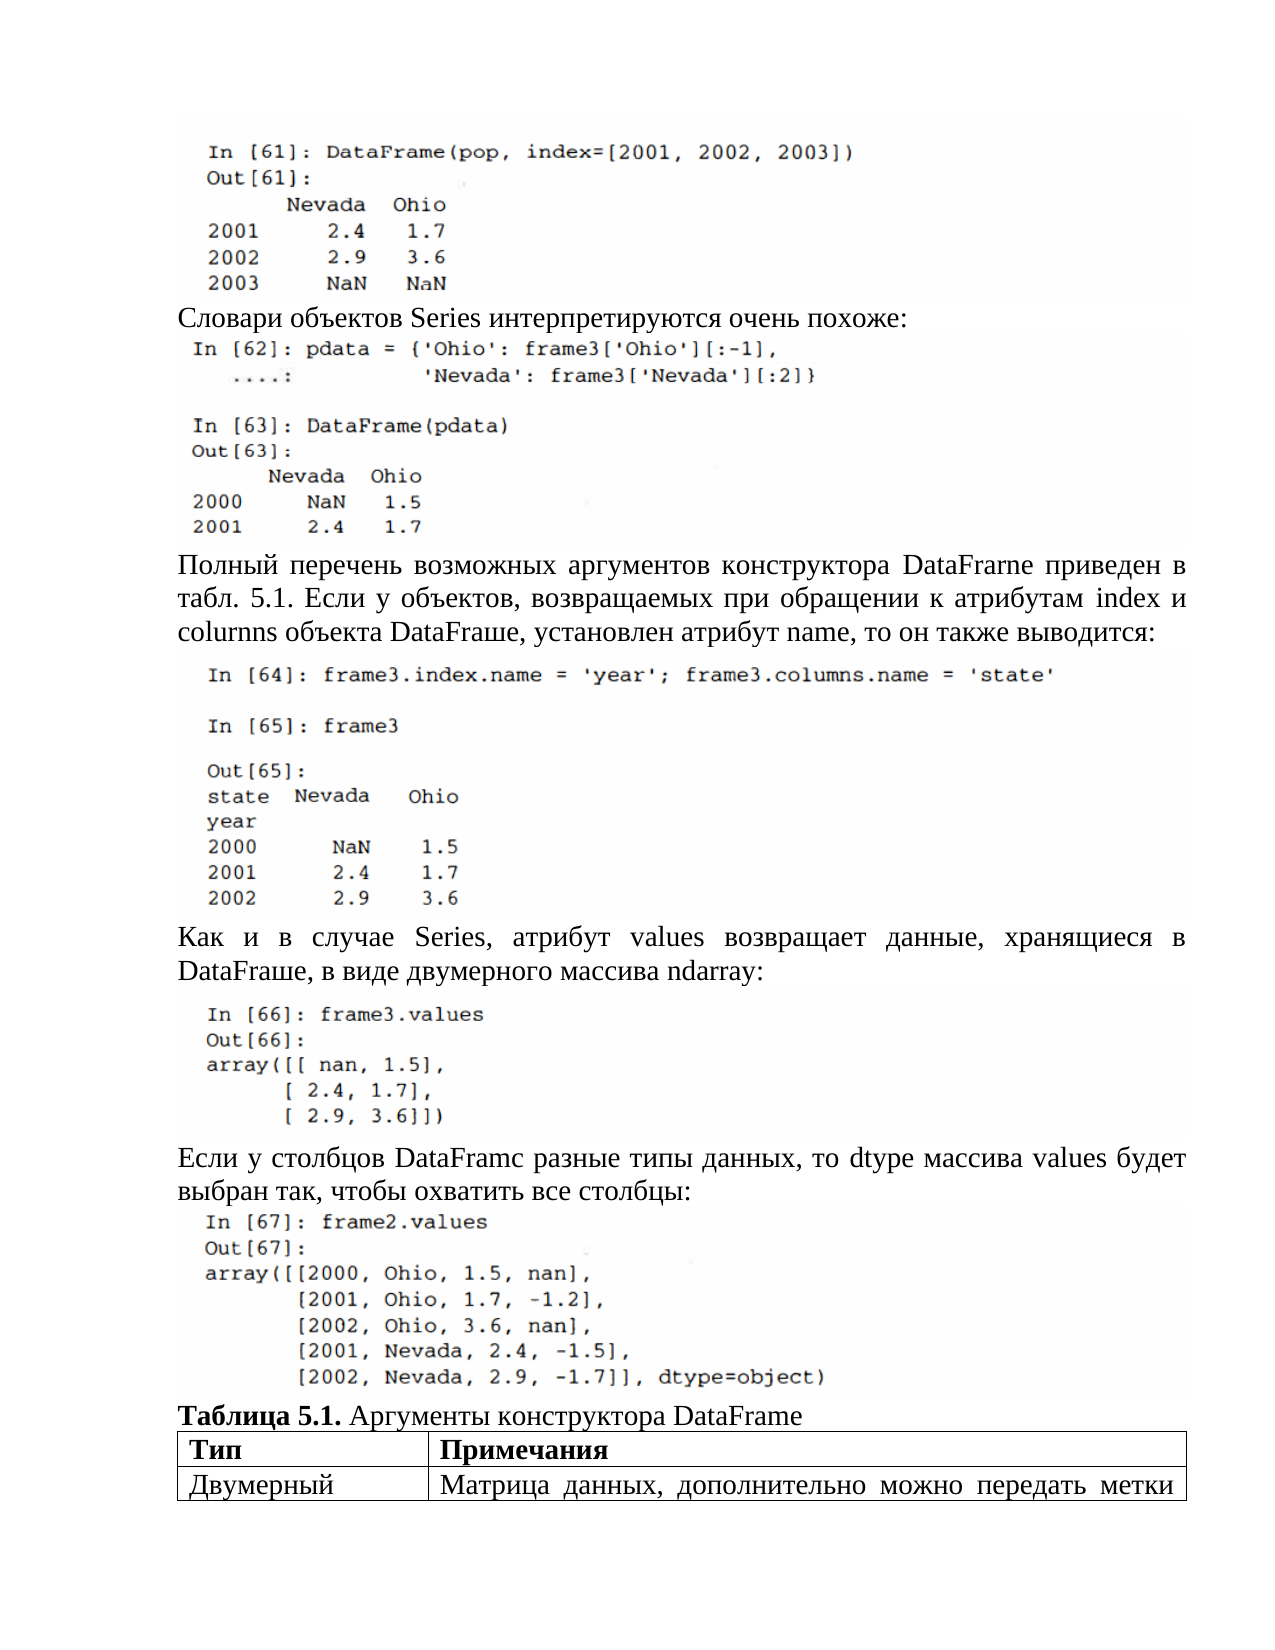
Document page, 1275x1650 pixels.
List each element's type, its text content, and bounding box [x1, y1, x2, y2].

text Как и в случае Series, атрибут values возвращает данные, хранящиеся в DataFraшe, в виде двумерного массива ndarray: [177, 920, 1186, 986]
table_header Примечания [429, 1432, 1186, 1466]
picture [177, 986, 1187, 1140]
table_cell Двумерный ndarray [178, 1467, 428, 1500]
picture [177, 118, 1187, 301]
picture [177, 333, 1187, 547]
text Полный перечень возможных аргументов конструктора DataFrarne приведен в табл. 5.1. Если у объектов, возвращаемых при обращении к атрибутам index и colurnns объекта DataFraшe, установлен атрибут name, то он также выводится: [177, 547, 1186, 647]
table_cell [429, 1467, 1186, 1500]
text Если у столбцов DataFramc разные типы данных, то dtype массива values будет выбран так, чтобы охватить все столбцы: [177, 1140, 1186, 1206]
text Словари объектов Series интерпретируются очень похоже: [177, 301, 1186, 333]
table_header Тип [178, 1432, 428, 1466]
picture [177, 1206, 1187, 1398]
picture [177, 647, 1187, 920]
text Таблица 5.1. Аргументы конструктора DataFrame [177, 1398, 1186, 1431]
